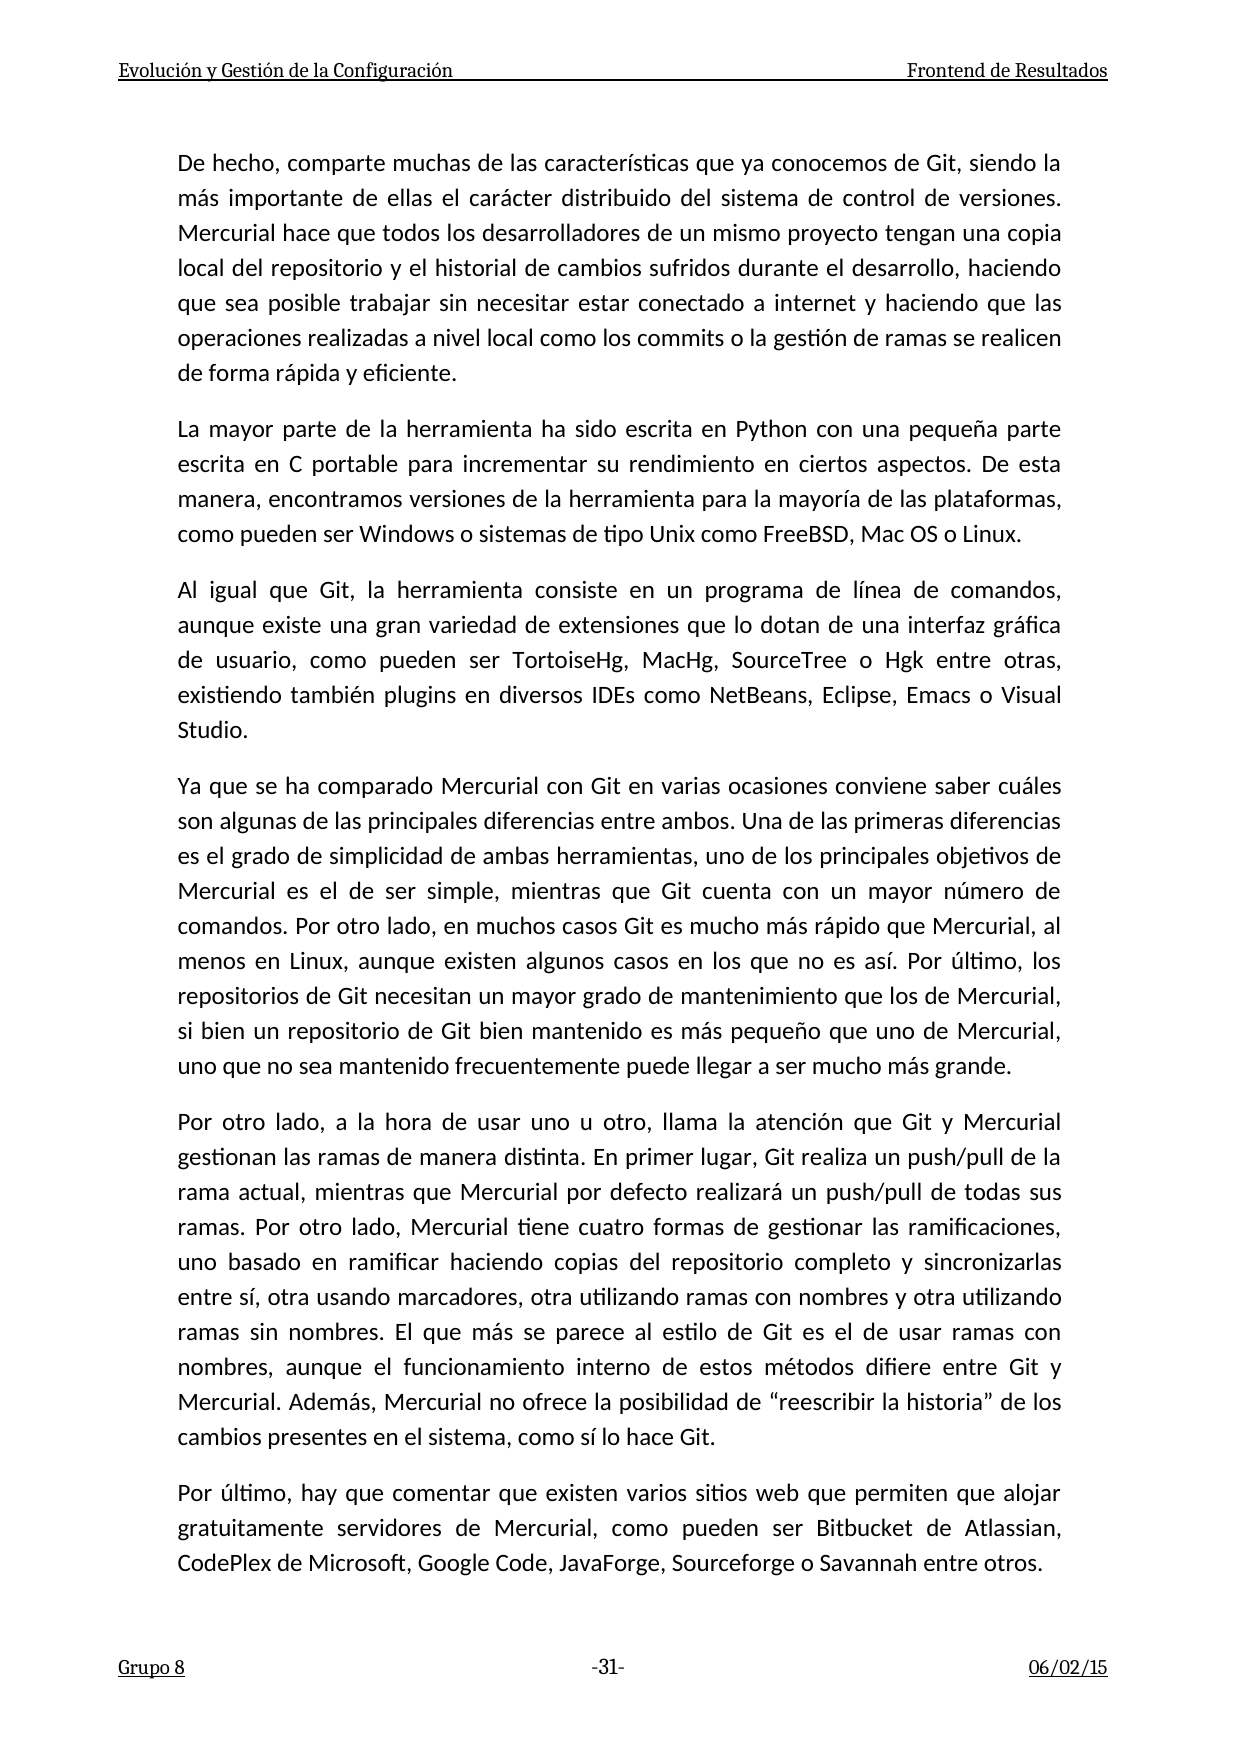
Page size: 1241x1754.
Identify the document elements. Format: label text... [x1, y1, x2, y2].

text Por otro lado, a la hora de usar uno u otro, llama la atención que Git y Mercurial gestionan las ramas de manera distinta. En primer lugar, Git realiza un push/pull de la rama actual, mientras que Mercurial por defecto realizará un push/pull de todas sus ramas. Por otro lado, Mercurial tiene cuatro formas de gestionar las ramificaciones, uno basado en ramificar haciendo copias del repositorio completo y sincronizarlas entre sí, otra usando marcadores, otra utilizando ramas con nombres y otra utilizando ramas sin nombres. El que más se parece al estilo de Git es el de usar ramas con nombres, aunque el funcionamiento interno de estos métodos difiere entre Git y Mercurial. Además, Mercurial no ofrece la posibilidad de “reescribir la historia” de los cambios presentes en el sistema, como sí lo hace Git. [177, 1106, 1063, 1451]
text De hecho, comparte muchas de las características que ya conocemos de Git, siendo la más importante de ellas el carácter distribuido del sistema de control de versiones. Mercurial hace que todos los desarrolladores de un mismo proyecto tengan una copia local del repositorio y el historial de cambios sufridos durante el desarrollo, haciendo que sea posible trabajar sin necesitar estar conectado a internet y haciendo que las operaciones realizadas a nivel local como los commits o la gestión de ramas se realicen de forma rápida y eficiente. [177, 148, 1063, 388]
text Al igual que Git, la herramienta consiste en un programa de línea de comandos, aunque existe una gran variedad de extensiones que lo dotan de una interfaz gráfica de usuario, como pueden ser TortoiseHg, MacHg, SourceTree o Hgk entre otras, existiendo también plugins en diversos IDEs como NetBeans, Eclipse, Emacs o Visual Studio. [177, 574, 1063, 745]
text Ya que se ha comparado Mercurial con Git en varias ocasiones conviene saber cuáles son algunas de las principales diferencias entre ambos. Una de las primeras diferencias es el grado de simplicidad de ambas herramientas, uno de los principales objetivos de Mercurial es el de ser simple, mientras que Git cuenta con un mayor número de comandos. Por otro lado, en muchos casos Git es mucho más rápido que Mercurial, al menos en Linux, aunque existen algunos casos en los que no es así. Por último, los repositorios de Git necesitan un mayor grado de mantenimiento que los de Mercurial, si bien un repositorio de Git bien mantenido es más pequeño que uno de Mercurial, uno que no sea mantenido frecuentemente puede llegar a ser mucho más grande. [177, 770, 1063, 1081]
text Por último, hay que comentar que existen varios sitios web que permiten que alojar gratuitamente servidores de Mercurial, como pueden ser Bitbucket de Atlassian, CodePlex de Microsoft, Google Code, JavaForge, Sourceforge o Savannah entre otros. [177, 1477, 1063, 1577]
text La mayor parte de la herramienta ha sido escrita en Python con una pequeña parte escrita en C portable para incrementar su rendimiento en ciertos aspectos. De esta manera, encontramos versiones de la herramienta para la mayoría de las plataformas, como pueden ser Windows o sistemas de tipo Unix como FreeBSD, Mac OS o Linux. [177, 413, 1063, 549]
